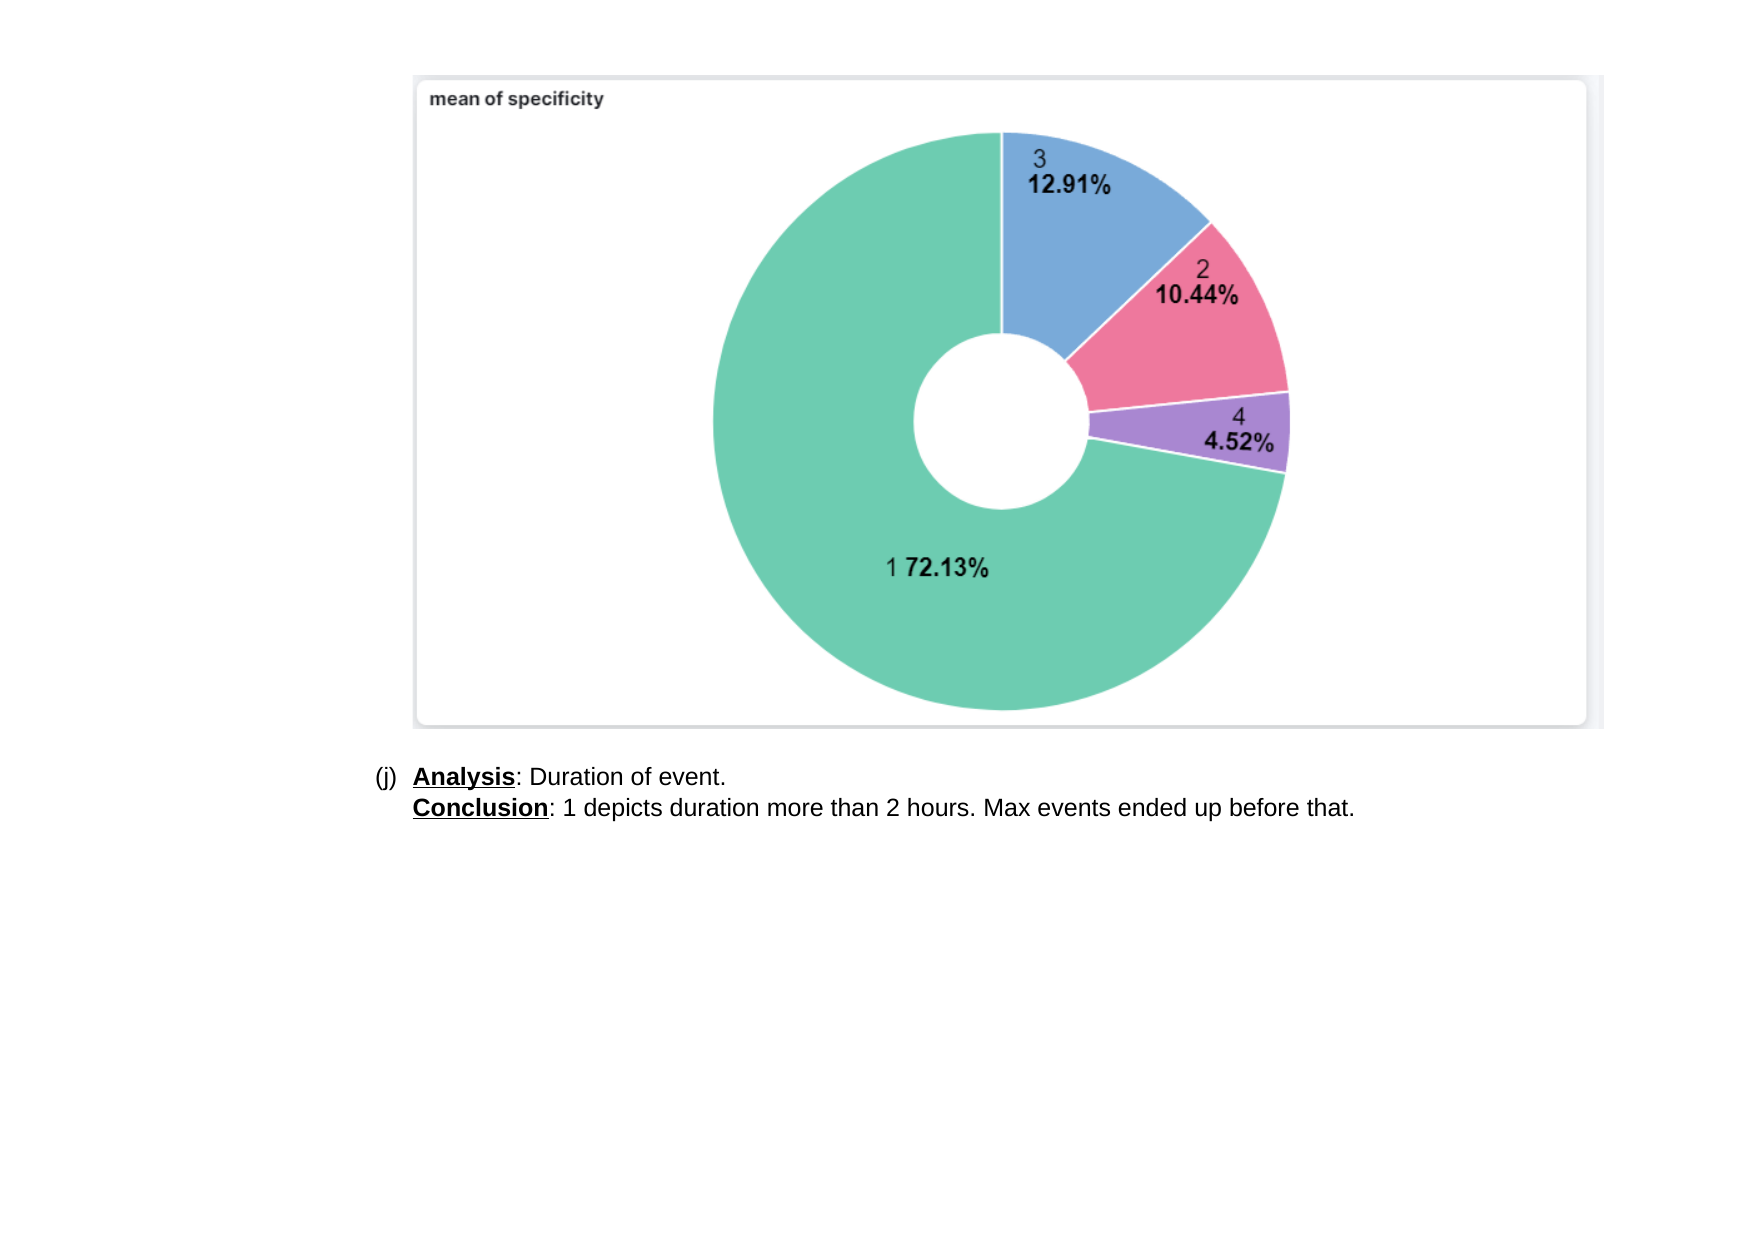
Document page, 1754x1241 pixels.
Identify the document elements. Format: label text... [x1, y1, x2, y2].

list Conclusion: 1 depicts duration more than 2 hours. Max events ended up before that. [412, 793, 1679, 822]
list Analysis: Duration of event. [375, 762, 1679, 791]
picture [412, 75, 1604, 729]
